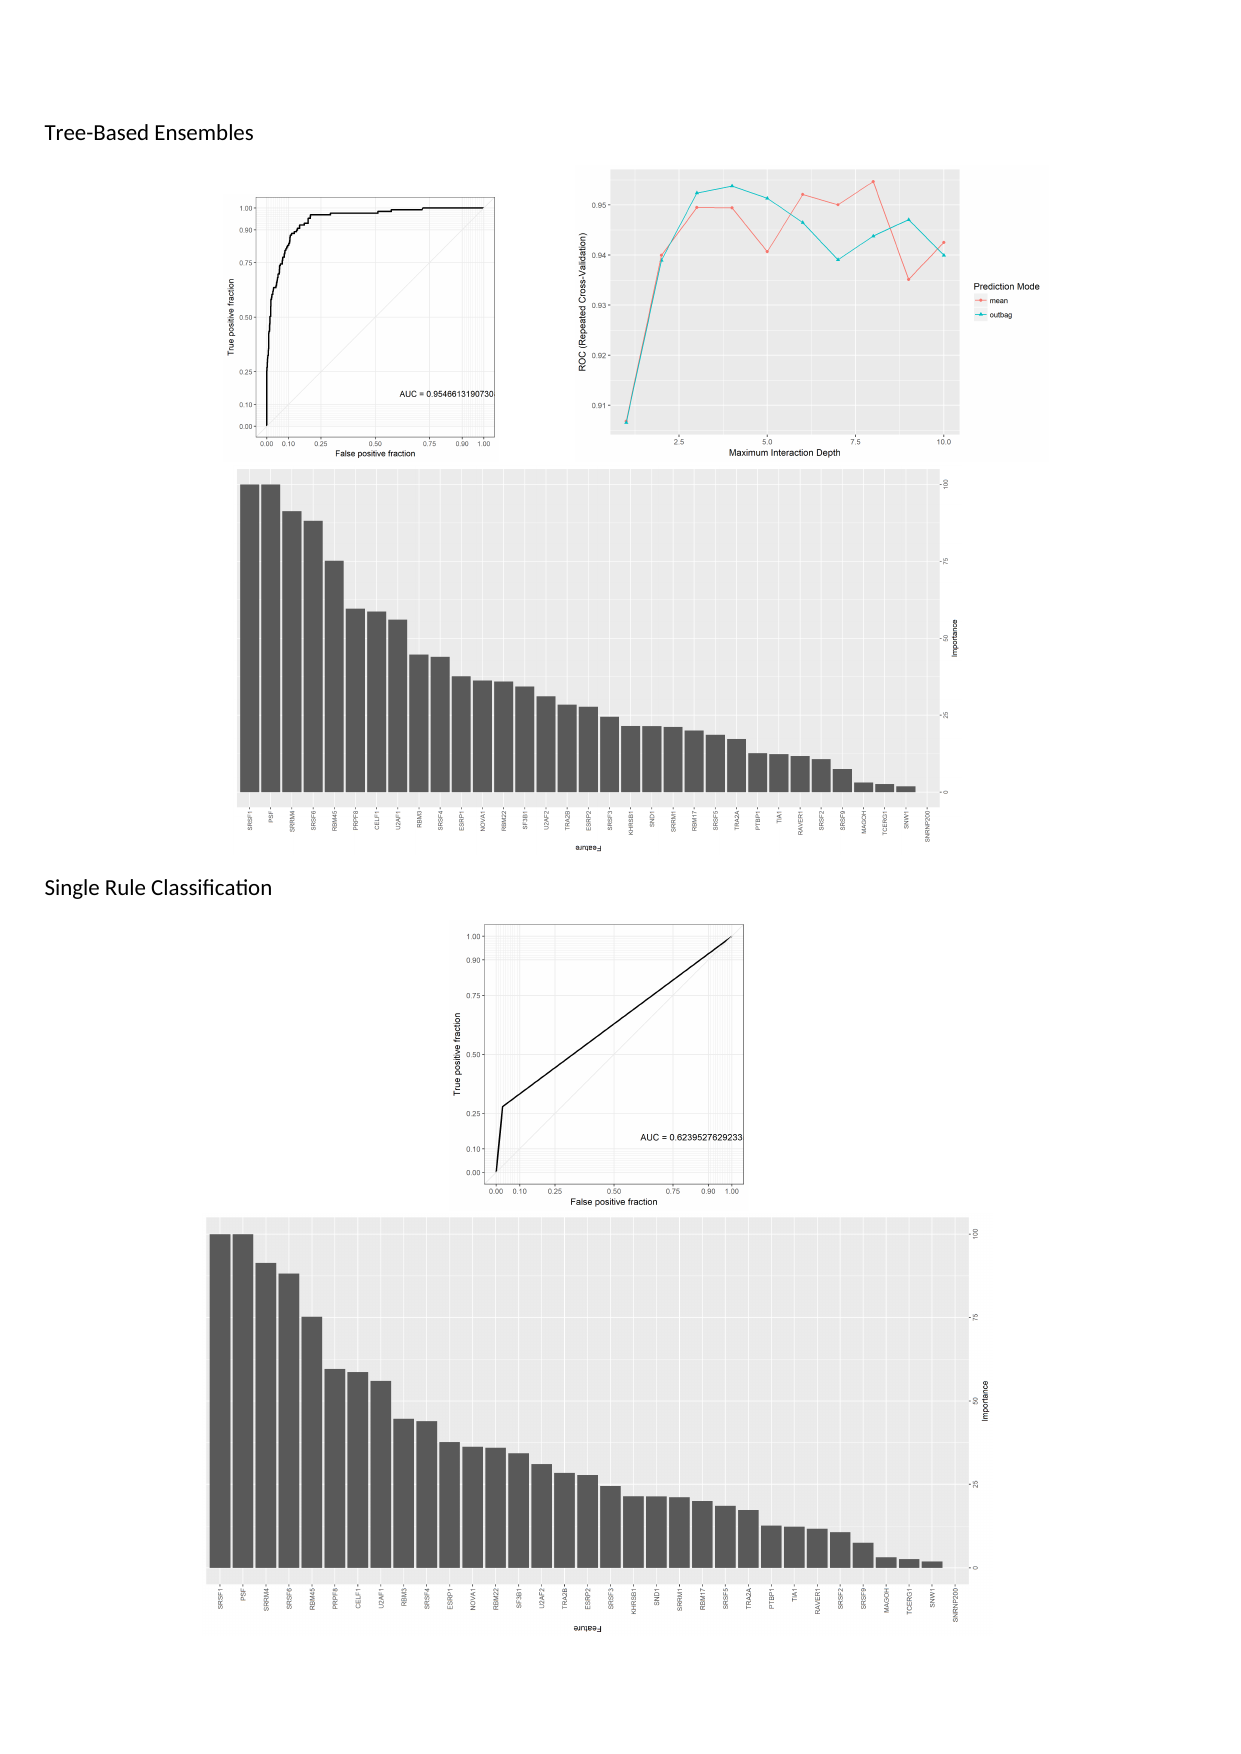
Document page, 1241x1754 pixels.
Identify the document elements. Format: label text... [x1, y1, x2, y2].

picture [235, 466, 961, 855]
text Single Rule Classification [44, 873, 1152, 902]
picture [147, 165, 1049, 462]
picture [366, 920, 831, 1211]
picture [204, 1214, 992, 1635]
text Tree-Based Ensembles [44, 118, 1152, 146]
